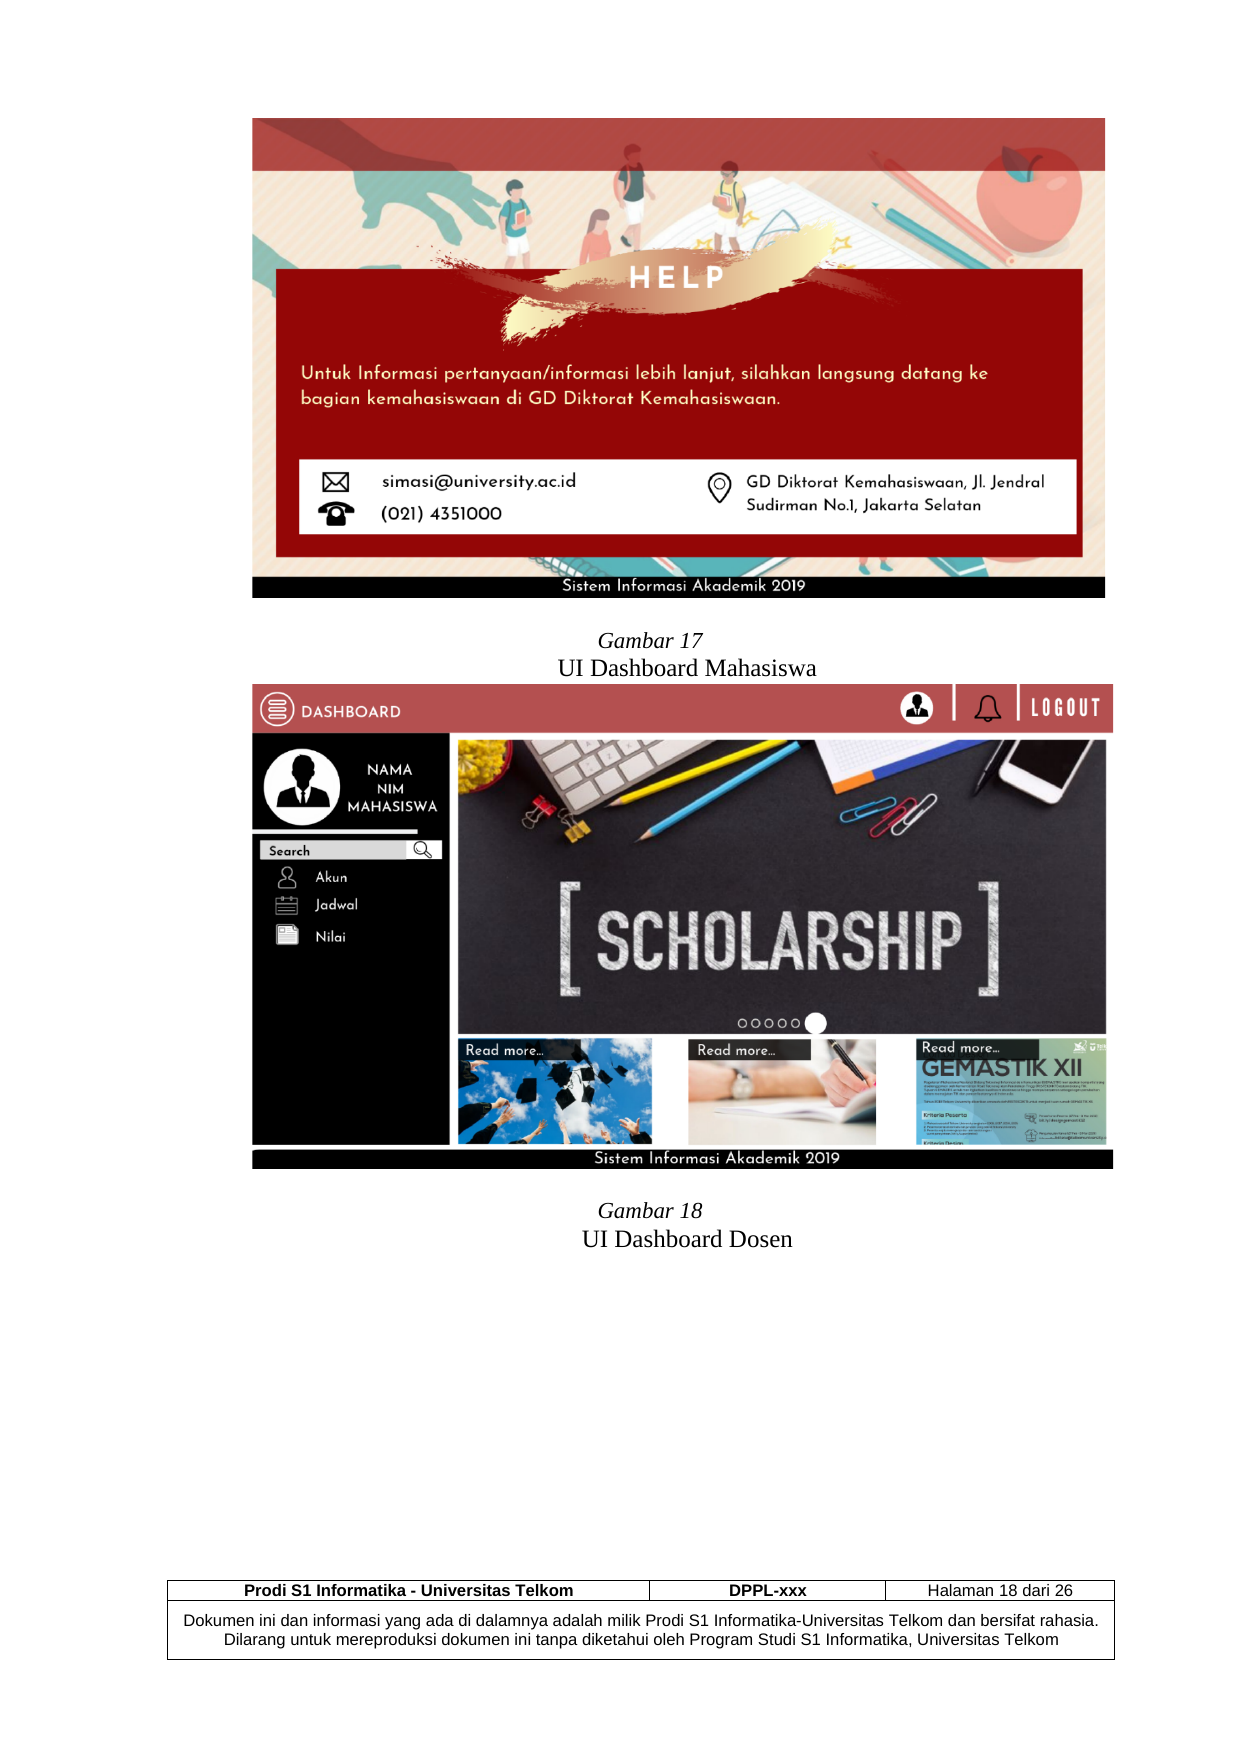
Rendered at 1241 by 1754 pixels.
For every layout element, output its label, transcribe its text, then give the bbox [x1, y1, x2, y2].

text Gambar 17 [177, 627, 1122, 653]
list UI Dashboard Mahasiswa [222, 653, 1122, 682]
list UI Dashboard Dosen [222, 1224, 1122, 1252]
text Gambar 18 [177, 1197, 1122, 1224]
picture [252, 684, 1114, 1169]
picture [252, 118, 1106, 598]
